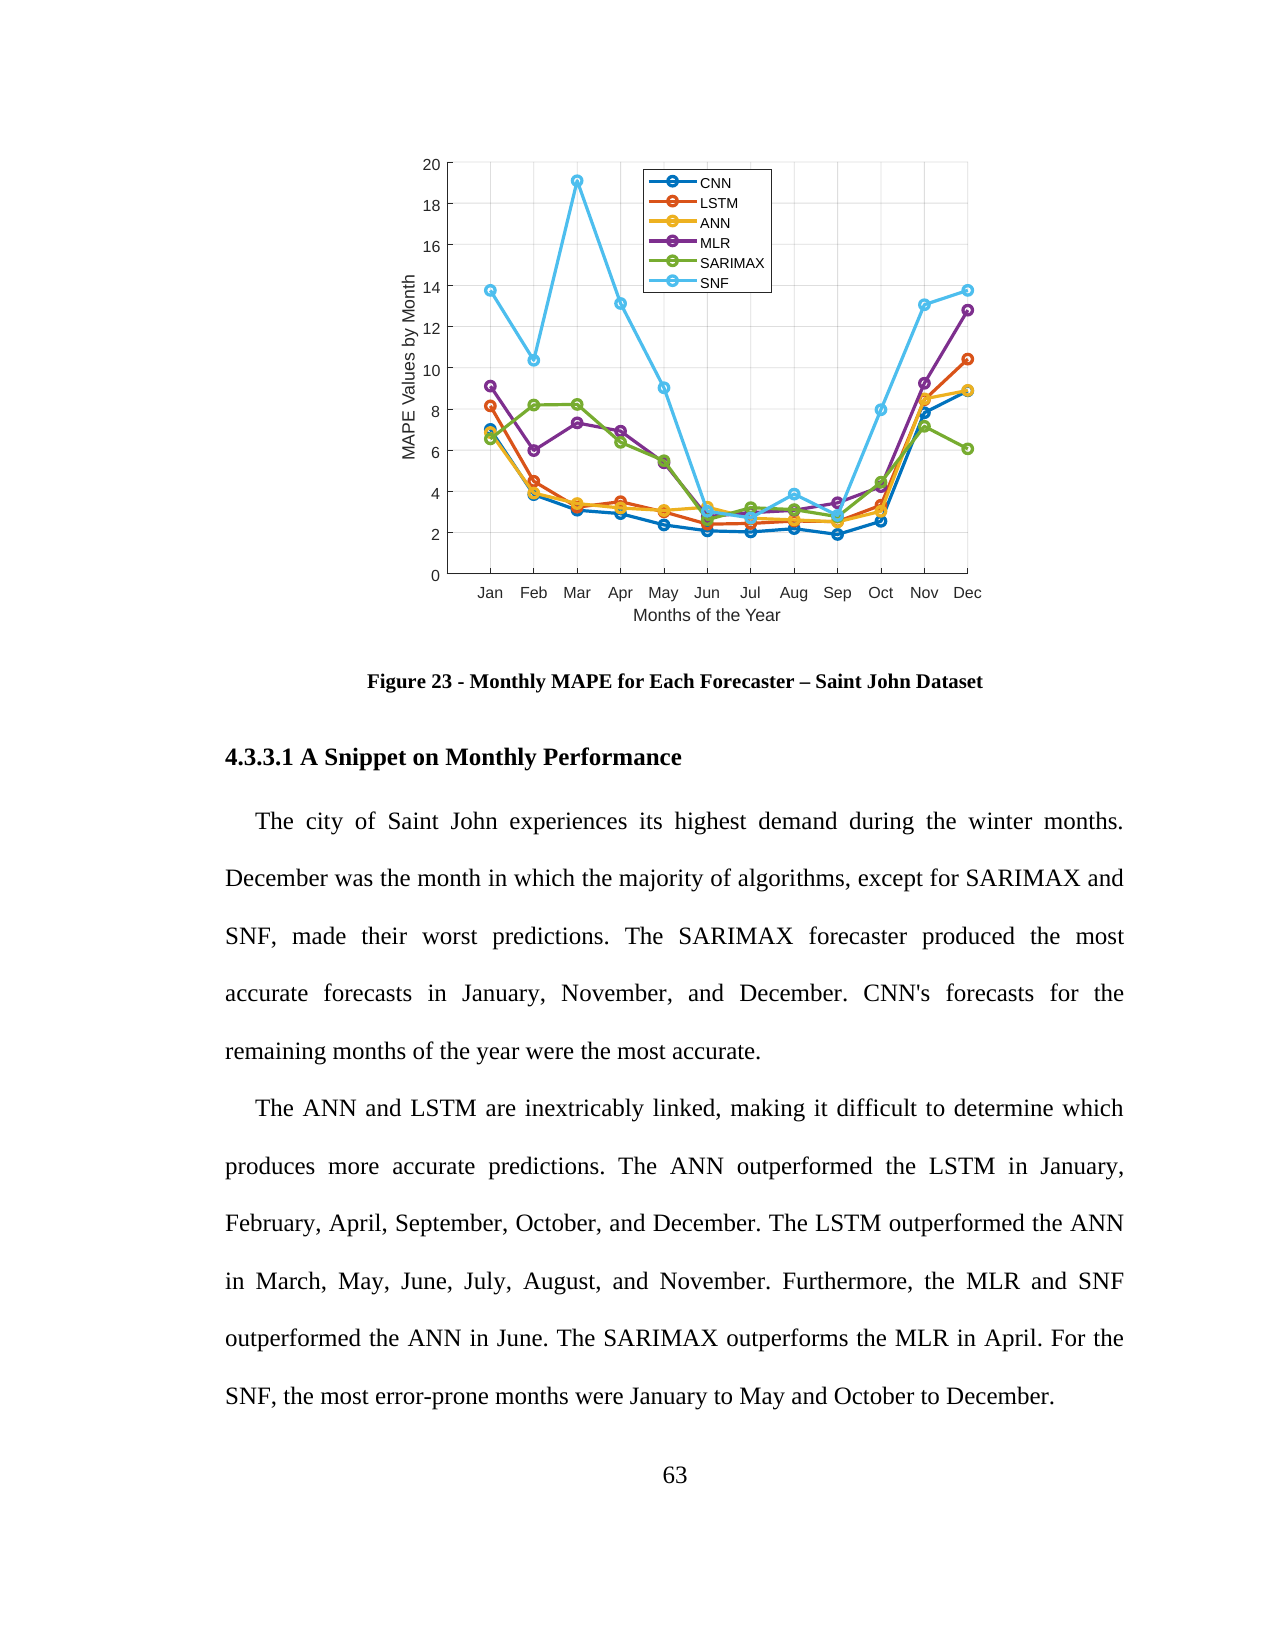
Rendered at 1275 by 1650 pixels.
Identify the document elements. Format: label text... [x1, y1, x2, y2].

text The city of Saint John experiences its highest demand during the winter months. December was the month in which the majority of algorithms, except for SARIMAX and SNF, made their worst predictions. The SARIMAX forecaster produced the most accurate forecasts in January, November, and December. CNN's forecasts for the remaining months of the year were the most accurate. [225, 806, 1125, 1064]
subtitle 4.3.3.1 A Snippet on Monthly Performance [225, 742, 1125, 771]
text The ANN and LSTM are inextricably linked, making it difficult to determine which produces more accurate predictions. The ANN outperformed the LSTM in January, February, April, September, October, and December. The LSTM outperformed the ANN in March, May, June, July, August, and November. Furthermore, the MLR and SNF outperformed the ANN in June. The SARIMAX outperforms the MLR in April. For the SNF, the most error-prone months were January to May and October to December. [225, 1093, 1125, 1409]
